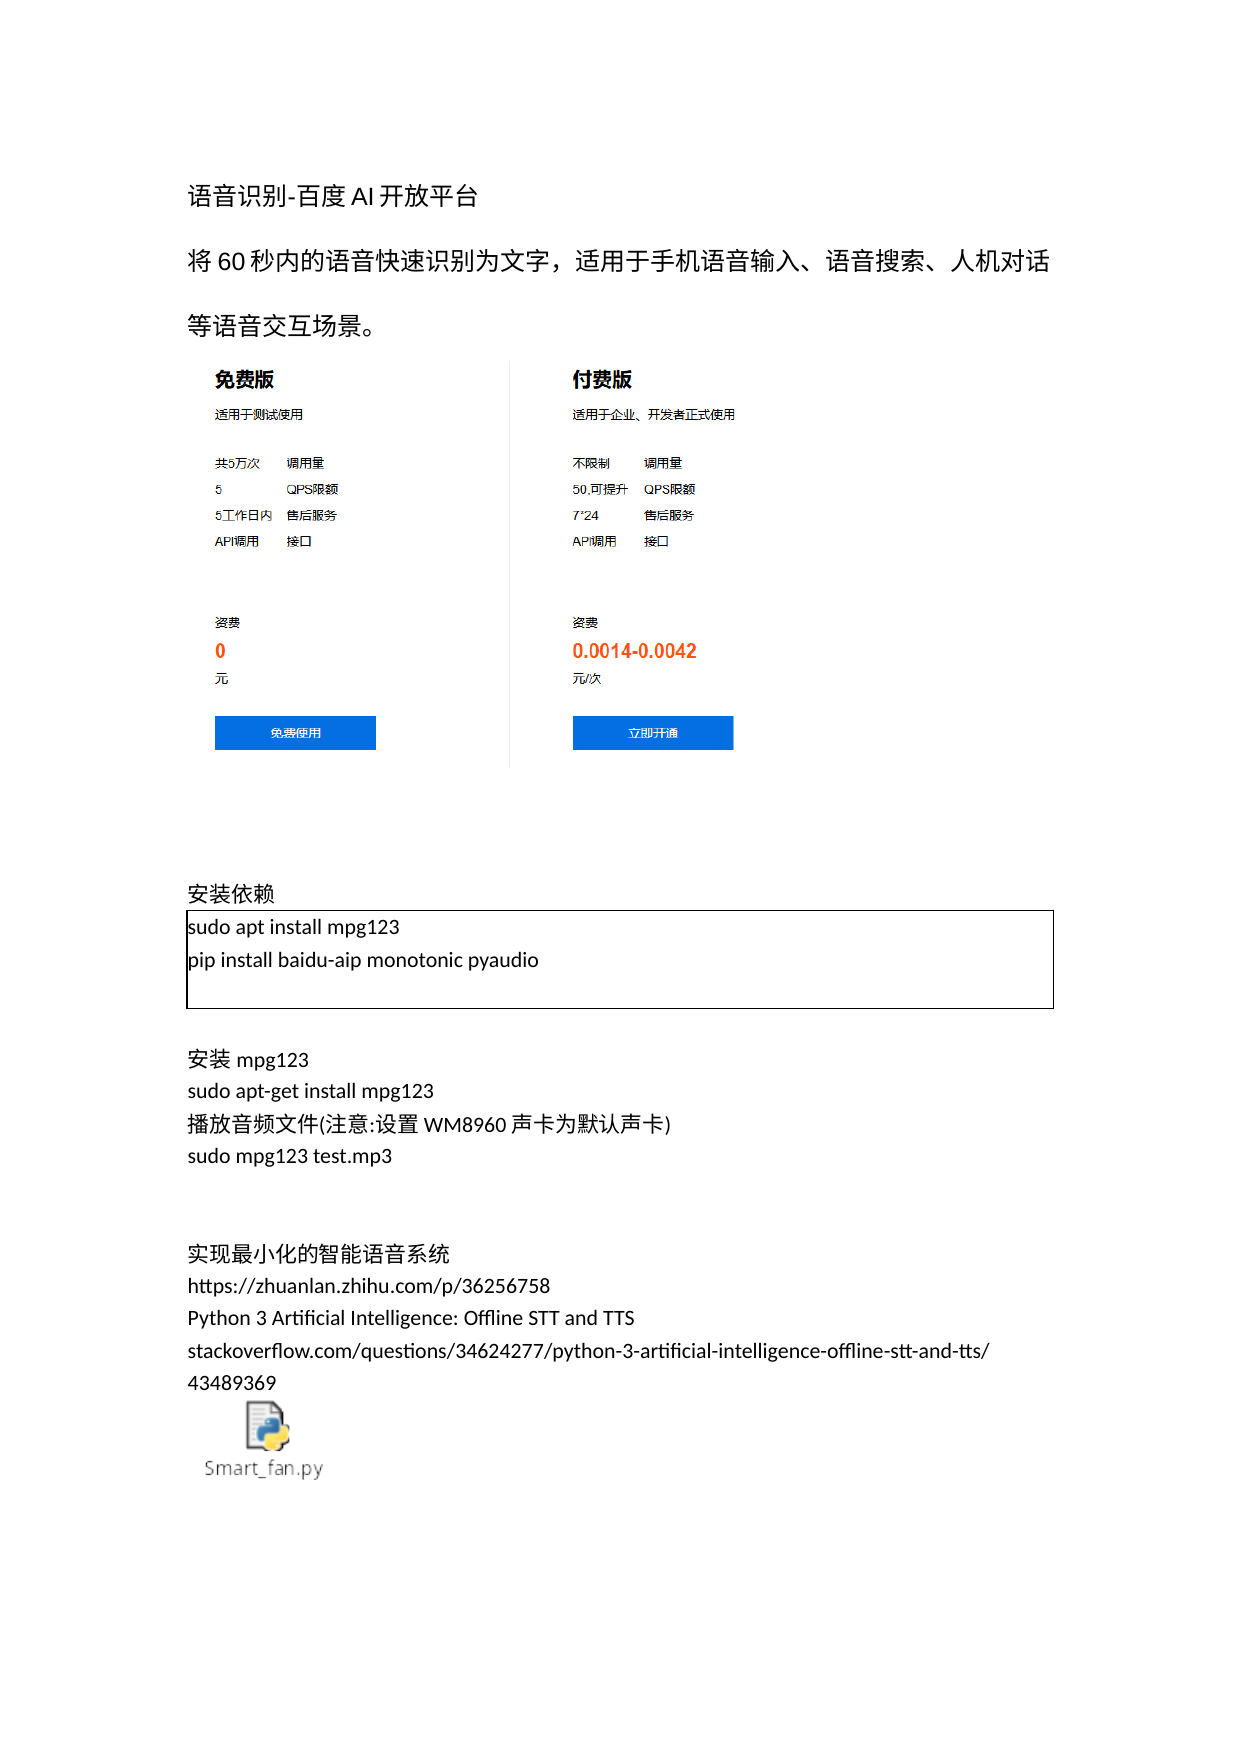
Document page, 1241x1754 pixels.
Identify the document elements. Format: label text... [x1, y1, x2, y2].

text stackoverflow.com/questions/34624277/python-3-artificial-intelligence-offline-stt-and-tts/43489369 [187, 1334, 1053, 1399]
text 实现最小化的智能语音系统 [187, 1237, 1053, 1269]
text 安装依赖 [187, 877, 1053, 909]
text sudo apt install mpg123 [188, 911, 1053, 943]
text 播放音频文件(注意:设置 WM8960 声卡为默认声卡) [187, 1107, 1053, 1139]
text sudo mpg123 test.mp3 [187, 1139, 1053, 1172]
picture [187, 357, 784, 772]
text Python 3 Artificial Intelligence: Offline STT and TTS [187, 1302, 1053, 1334]
list 将60秒内的语音快速识别为文字，适用于手机语音输入、语音搜索、人机对话等语音交互场景。 [187, 227, 1053, 357]
text pip install baidu-aip monotonic pyaudio [188, 943, 1053, 976]
list 语音识别-百度AI开放平台 [187, 162, 1053, 227]
text https://zhuanlan.zhihu.com/p/36256758 [187, 1269, 1053, 1302]
text 安装 mpg123 [187, 1042, 1053, 1074]
text sudo apt-get install mpg123 [187, 1074, 1053, 1107]
